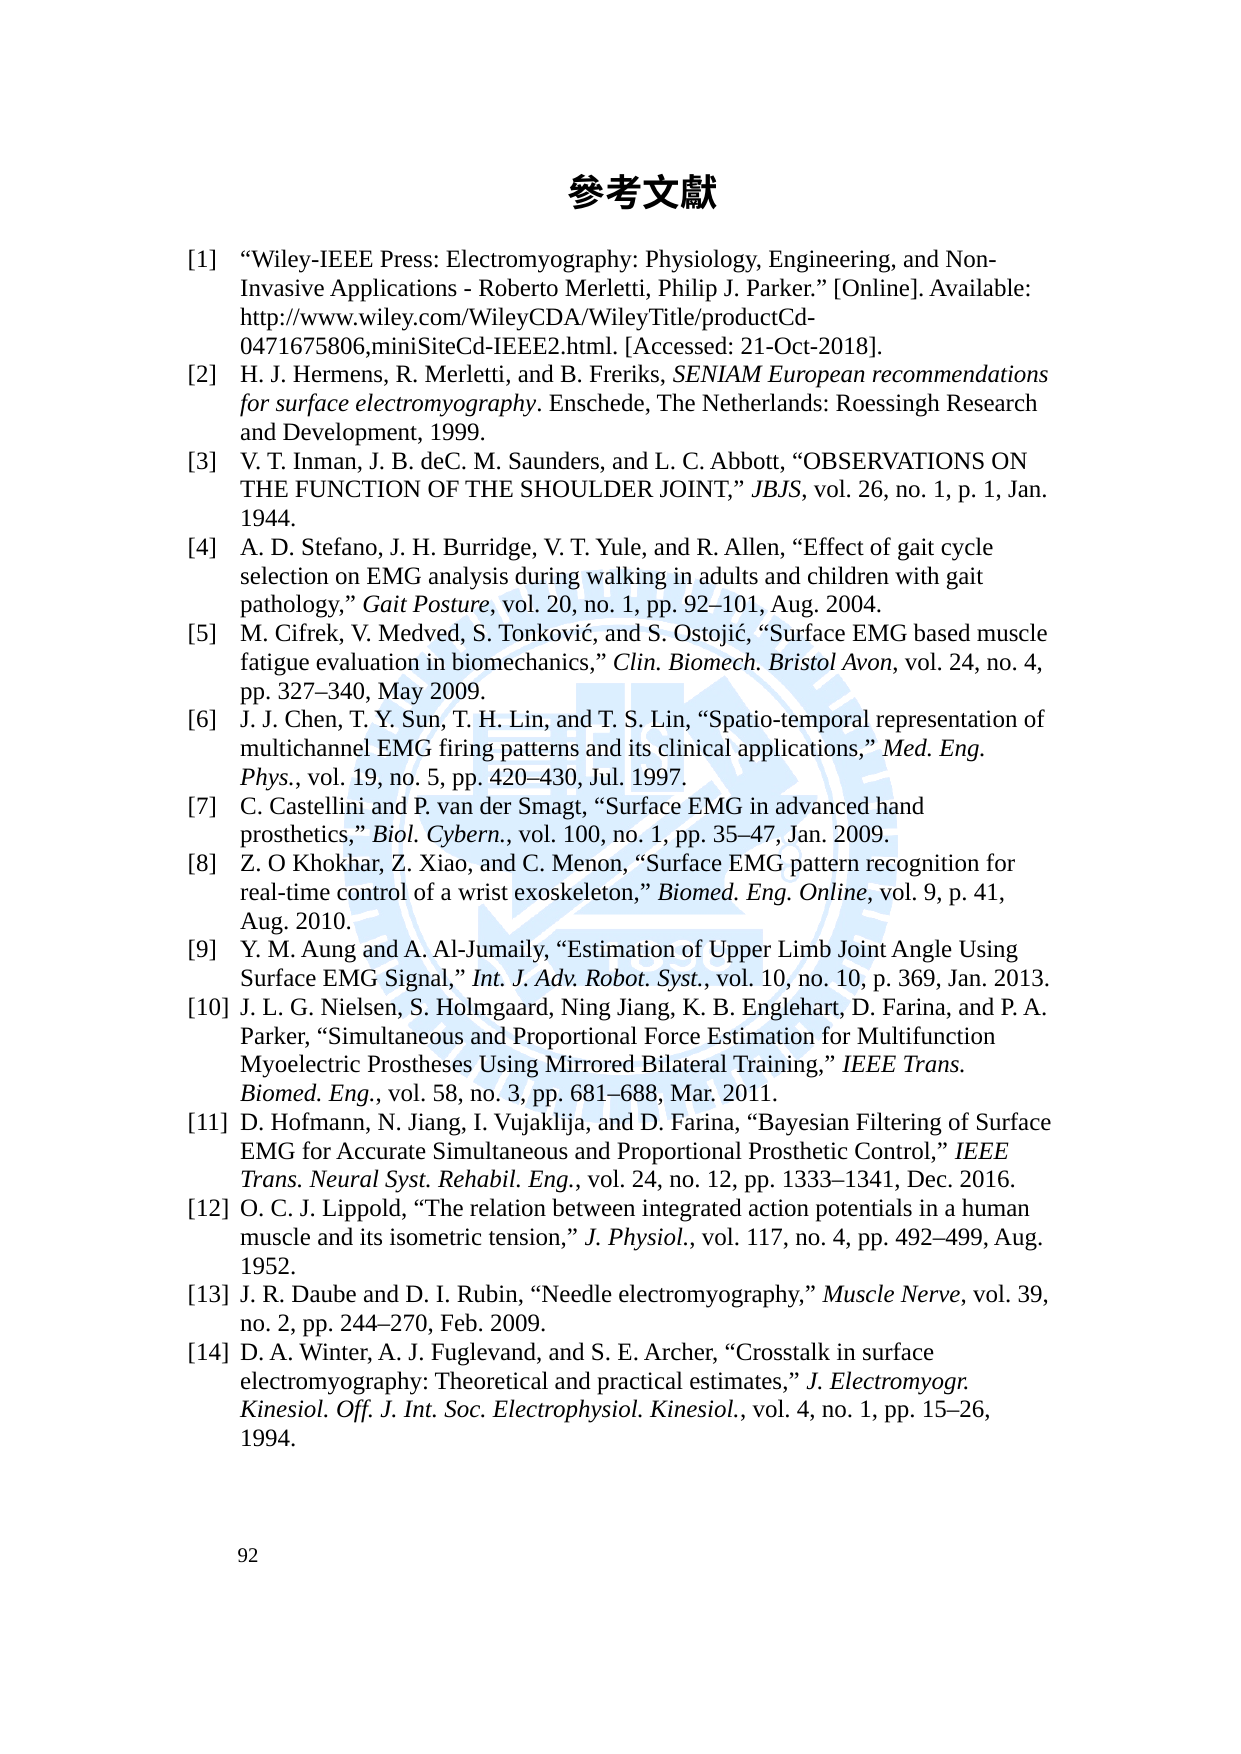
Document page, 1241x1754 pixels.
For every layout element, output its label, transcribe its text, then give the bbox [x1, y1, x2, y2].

text [2] H. J. Hermens, R. Merletti, and B. Freriks, SENIAM European recommendations for surface electromyography. Enschede, The Netherlands: Roessingh Research and Development, 1999. [187, 359, 1053, 446]
text [6] J. J. Chen, T. Y. Sun, T. H. Lin, and T. S. Lin, “Spatio-temporal representation of multichannel EMG firing patterns and its clinical applications,” Med. Eng. Phys., vol. 19, no. 5, pp. 420–430, Jul. 1997. [187, 704, 1053, 791]
text [10] J. L. G. Nielsen, S. Holmgaard, Ning Jiang, K. B. Englehart, D. Farina, and P. A. Parker, “Simultaneous and Proportional Force Estimation for Multifunction Myoelectric Prostheses Using Mirrored Bilateral Training,” IEEE Trans. Biomed. Eng., vol. 58, no. 3, pp. 681–688, Mar. 2011. [187, 992, 1053, 1107]
text [12] O. C. J. Lippold, “The relation between integrated action potentials in a human muscle and its isometric tension,” J. Physiol., vol. 117, no. 4, pp. 492–499, Aug. 1952. [187, 1193, 1053, 1279]
text [7] C. Castellini and P. van der Smagt, “Surface EMG in advanced hand prosthetics,” Biol. Cybern., vol. 100, no. 1, pp. 35–47, Jan. 2009. [187, 791, 1053, 848]
text [4] A. D. Stefano, J. H. Burridge, V. T. Yule, and R. Allen, “Effect of gait cycle selection on EMG analysis during walking in adults and children with gait pathology,” Gait Posture, vol. 20, no. 1, pp. 92–101, Aug. 2004. [187, 532, 1053, 618]
text [1] “Wiley-IEEE Press: Electromyography: Physiology, Engineering, and Non-Invasive Applications - Roberto Merletti, Philip J. Parker.” [Online]. Available: http://www.wiley.com/WileyCDA/WileyTitle/productCd-0471675806,miniSiteCd-IEEE2.html. [Accessed: 21-Oct-2018]. [187, 244, 1053, 359]
title 參考文獻 [187, 163, 1053, 217]
text [8] Z. O Khokhar, Z. Xiao, and C. Menon, “Surface EMG pattern recognition for real-time control of a wrist exoskeleton,” Biomed. Eng. Online, vol. 9, p. 41, Aug. 2010. [187, 848, 1053, 934]
text [13] J. R. Daube and D. I. Rubin, “Needle electromyography,” Muscle Nerve, vol. 39, no. 2, pp. 244–270, Feb. 2009. [187, 1279, 1053, 1337]
text [3] V. T. Inman, J. B. deC. M. Saunders, and L. C. Abbott, “OBSERVATIONS ON THE FUNCTION OF THE SHOULDER JOINT,” JBJS, vol. 26, no. 1, p. 1, Jan. 1944. [187, 446, 1053, 532]
text [11] D. Hofmann, N. Jiang, I. Vujaklija, and D. Farina, “Bayesian Filtering of Surface EMG for Accurate Simultaneous and Proportional Prosthetic Control,” IEEE Trans. Neural Syst. Rehabil. Eng., vol. 24, no. 12, pp. 1333–1341, Dec. 2016. [187, 1107, 1053, 1193]
text [9] Y. M. Aung and A. Al-Jumaily, “Estimation of Upper Limb Joint Angle Using Surface EMG Signal,” Int. J. Adv. Robot. Syst., vol. 10, no. 10, p. 369, Jan. 2013. [187, 934, 1053, 992]
text [14] D. A. Winter, A. J. Fuglevand, and S. E. Archer, “Crosstalk in surface electromyography: Theoretical and practical estimates,” J. Electromyogr. Kinesiol. Off. J. Int. Soc. Electrophysiol. Kinesiol., vol. 4, no. 1, pp. 15–26, 1994. [187, 1337, 1053, 1452]
text [5] M. Cifrek, V. Medved, S. Tonković, and S. Ostojić, “Surface EMG based muscle fatigue evaluation in biomechanics,” Clin. Biomech. Bristol Avon, vol. 24, no. 4, pp. 327–340, May 2009. [187, 618, 1053, 704]
